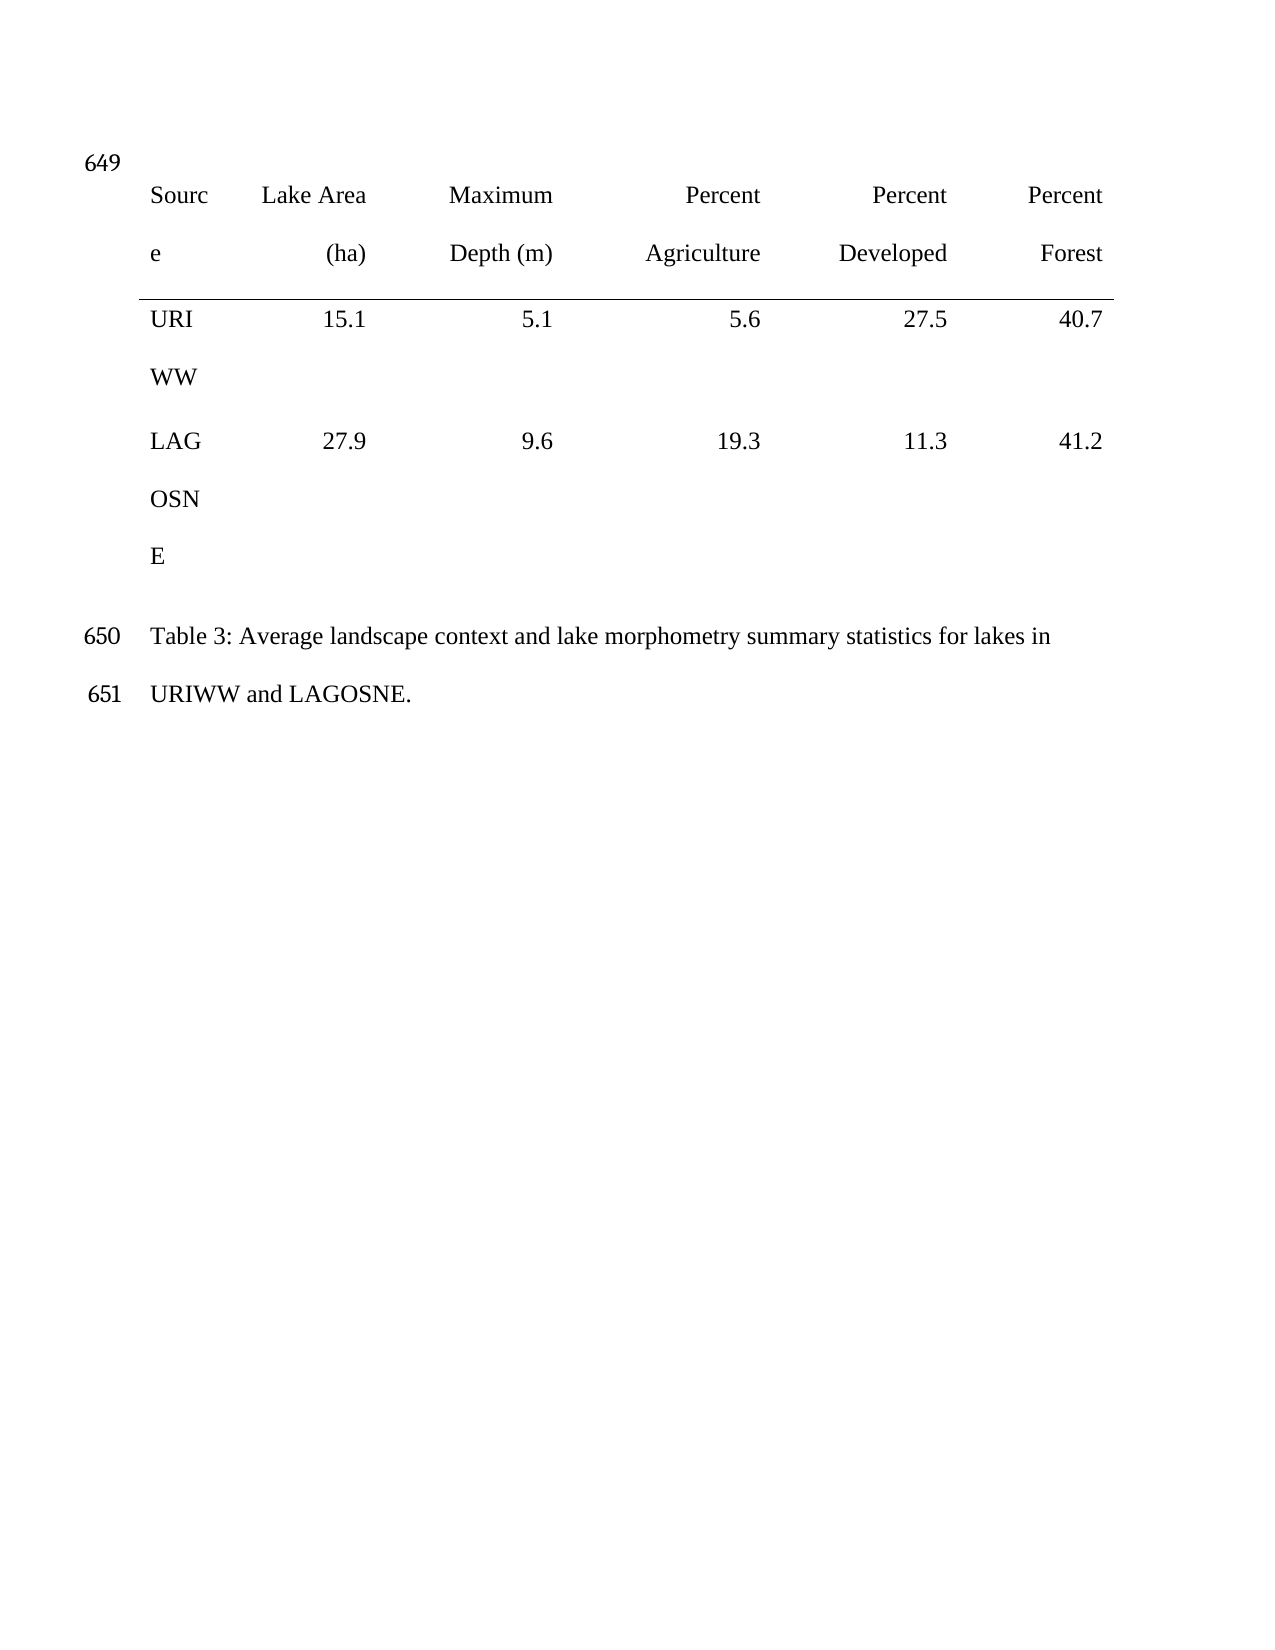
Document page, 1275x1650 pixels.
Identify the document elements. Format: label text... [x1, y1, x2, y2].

table_cell 5.1 [377, 300, 564, 423]
table_header Lake Area (ha) [222, 176, 377, 299]
table_cell LAGOSNE [139, 423, 222, 603]
table_header Source [139, 176, 222, 299]
table_cell 41.2 [958, 423, 1114, 603]
table_header Percent Developed [771, 176, 958, 299]
table_cell 15.1 [222, 300, 377, 423]
table_cell URIWW [139, 300, 222, 423]
table_cell 27.9 [222, 423, 377, 603]
text Table 3: Average landscape context and lake morphometry summary statistics for lakes in URIWW and LAGOSNE. [150, 621, 1125, 708]
table_cell 27.5 [771, 300, 958, 423]
table_header Percent Agriculture [564, 176, 771, 299]
table_cell 5.6 [564, 300, 771, 423]
table_cell 9.6 [377, 423, 564, 603]
table_header Maximum Depth (m) [377, 176, 564, 299]
table_cell 11.3 [771, 423, 958, 603]
table_cell 19.3 [564, 423, 771, 603]
table_cell 40.7 [958, 300, 1114, 423]
table_header Percent Forest [958, 176, 1114, 299]
